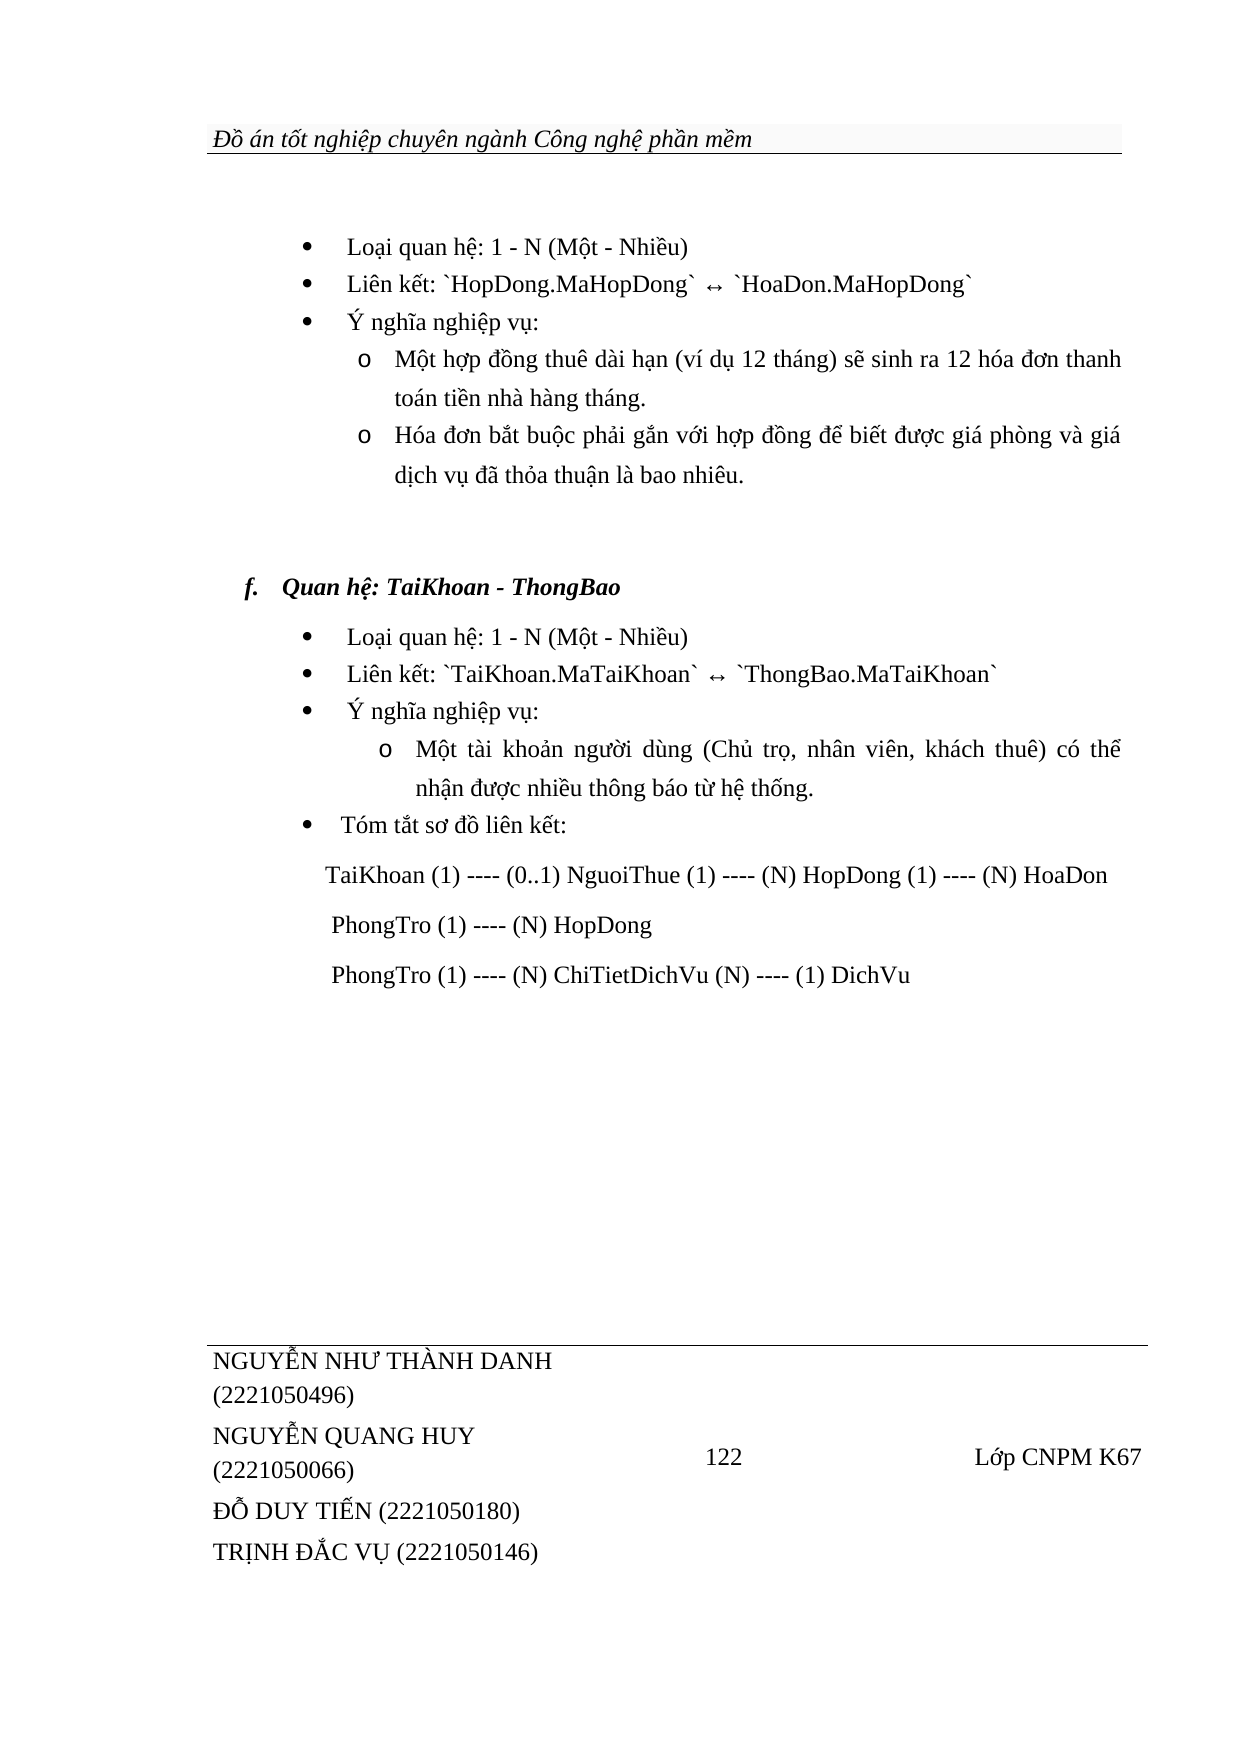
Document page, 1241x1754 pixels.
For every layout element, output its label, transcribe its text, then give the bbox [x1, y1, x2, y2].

subtitle Quan hệ: TaiKhoan - ThongBao [244, 572, 1122, 601]
list Một hợp đồng thuê dài hạn (ví dụ 12 tháng) sẽ sinh ra 12 hóa đơn thanh toán tiền nhà hàng tháng. [357, 344, 1122, 412]
list Liên kết: `HopDong.MaHopDong` ↔ `HoaDon.MaHopDong` [303, 269, 1122, 298]
list Loại quan hệ: 1 - N (Một - Nhiều) [303, 622, 1122, 651]
list Ý nghĩa nghiệp vụ: [303, 696, 1122, 725]
text PhongTro (1) ---- (N) HopDong [266, 910, 1122, 939]
list Một tài khoản người dùng (Chủ trọ, nhân viên, khách thuê) có thể nhận được nhiều thông báo từ hệ thống. [378, 734, 1122, 802]
list Liên kết: `TaiKhoan.MaTaiKhoan` ↔ `ThongBao.MaTaiKhoan` [303, 659, 1122, 688]
list Loại quan hệ: 1 - N (Một - Nhiều) [303, 232, 1122, 261]
text TaiKhoan (1) ---- (0..1) NguoiThue (1) ---- (N) HopDong (1) ---- (N) HoaDon [266, 860, 1122, 889]
list Hóa đơn bắt buộc phải gắn với hợp đồng để biết được giá phòng và giá dịch vụ đã thỏa thuận là bao nhiêu. [357, 421, 1122, 489]
list Ý nghĩa nghiệp vụ: [303, 307, 1122, 335]
text PhongTro (1) ---- (N) ChiTietDichVu (N) ---- (1) DichVu [266, 960, 1122, 988]
list Tóm tắt sơ đồ liên kết: [303, 810, 1122, 839]
